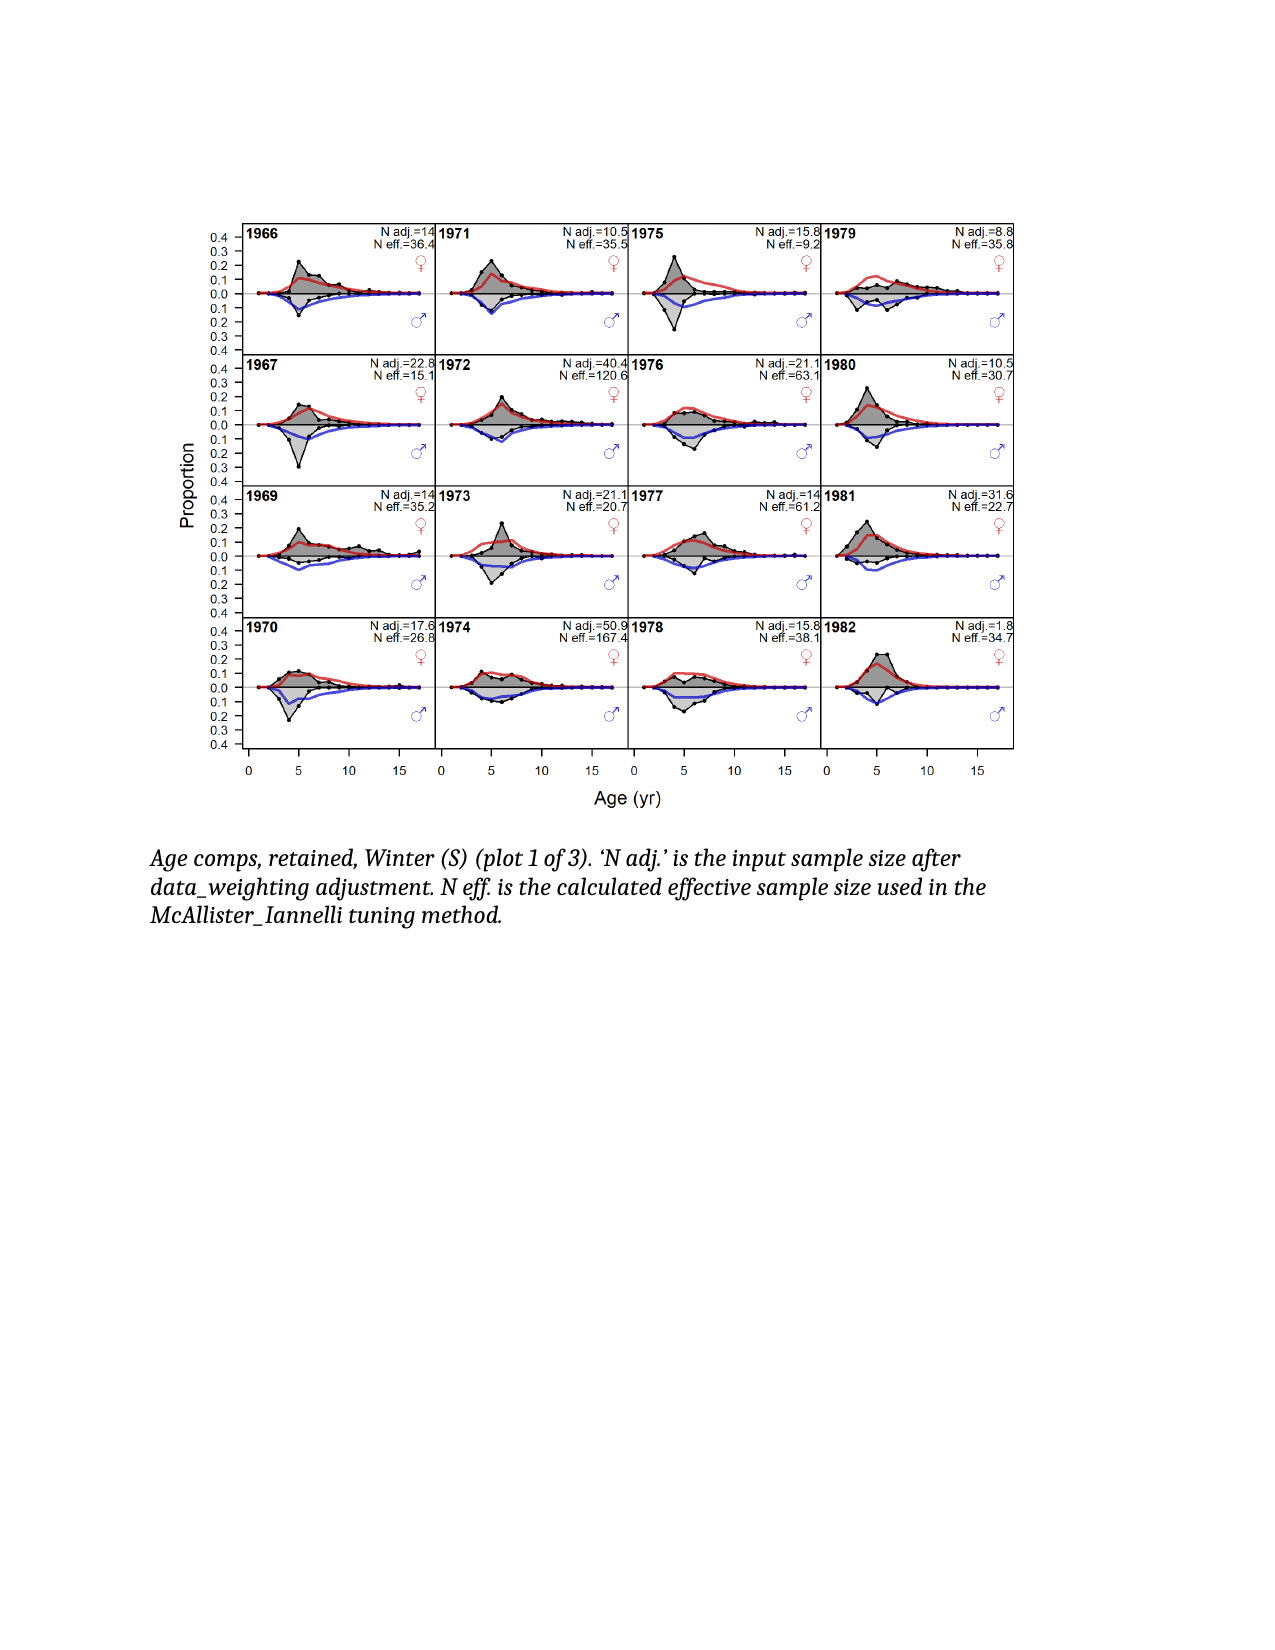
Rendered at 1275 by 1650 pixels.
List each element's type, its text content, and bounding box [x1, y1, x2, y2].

picture [168, 150, 1044, 823]
text Age comps, retained, Winter (S) (plot 1 of 3). ‘N adj.’ is the input sample size after data_weighting adjustment. N eff. is the calculated effective sample size used in the McAllister_Iannelli tuning method. [150, 844, 1125, 930]
